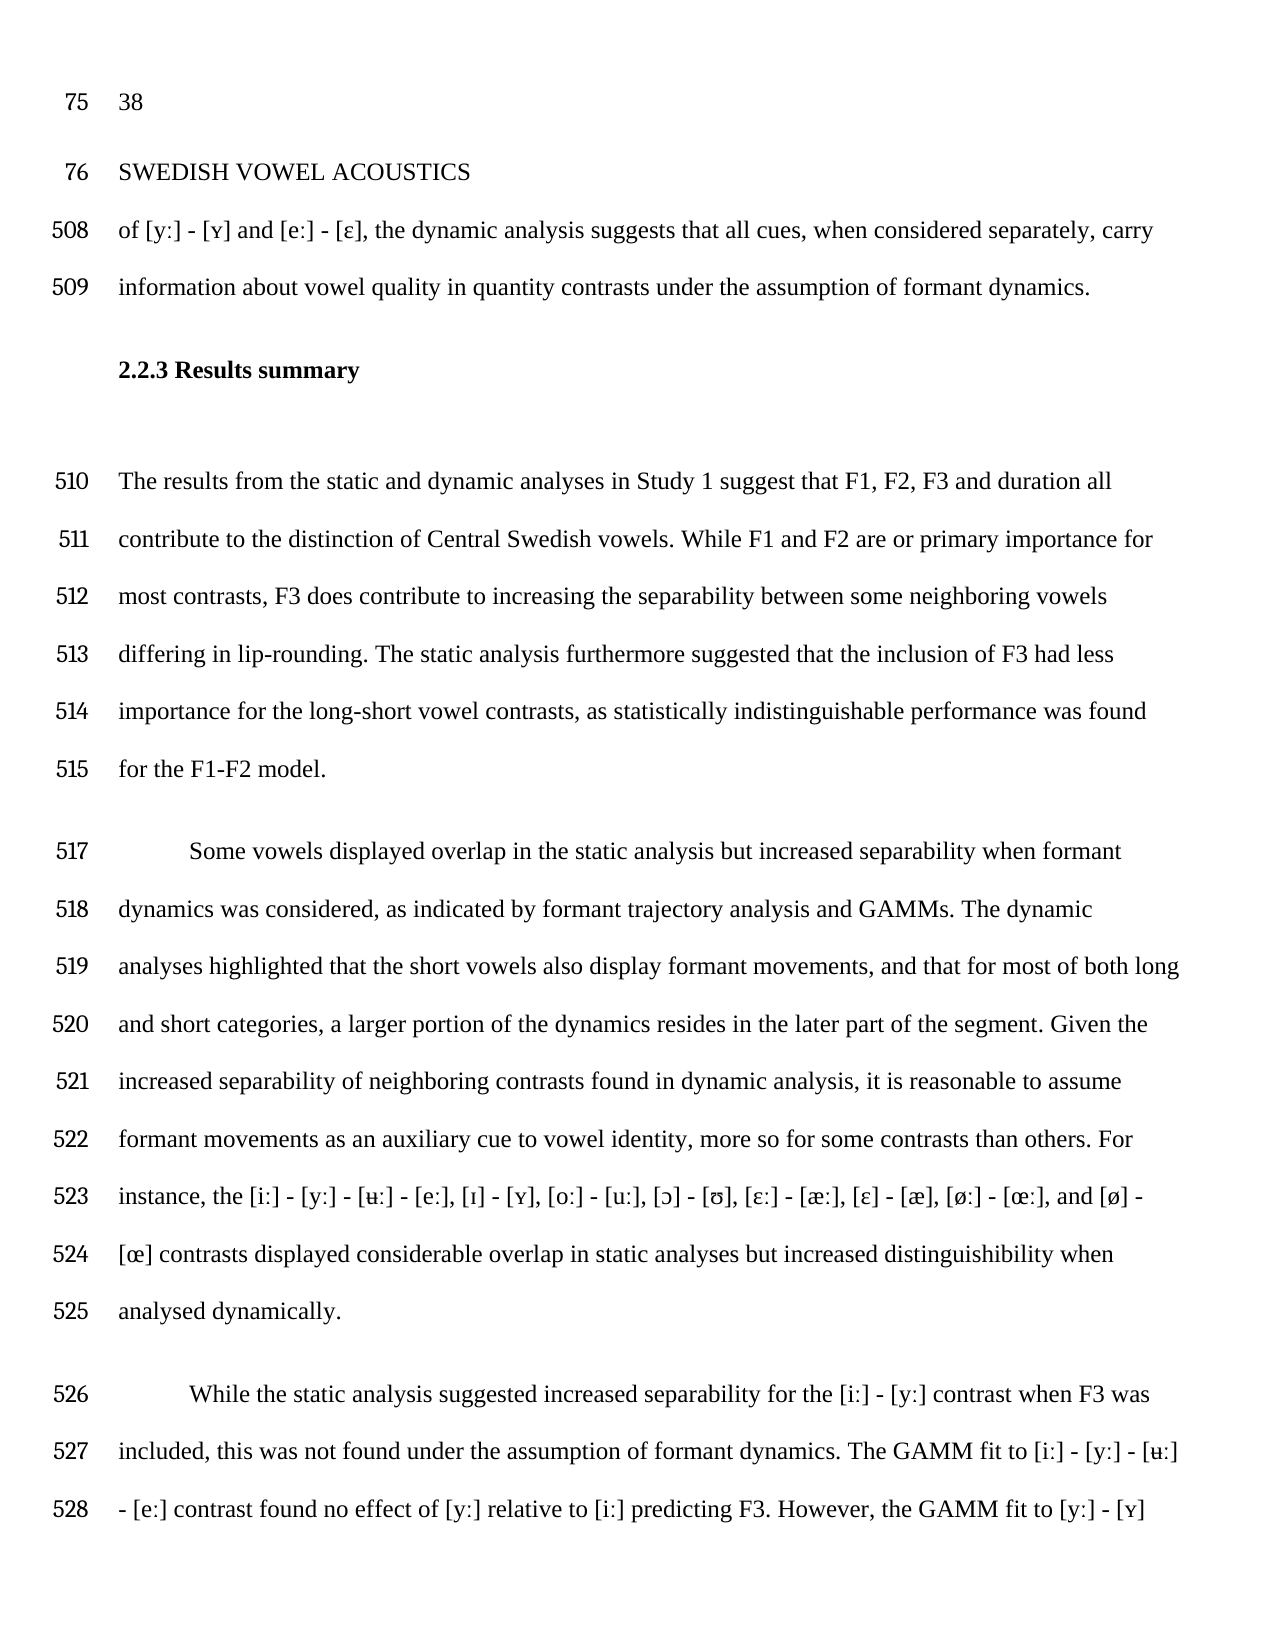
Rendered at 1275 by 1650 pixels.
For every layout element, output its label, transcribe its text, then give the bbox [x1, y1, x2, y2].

text Some vowels displayed overlap in the static analysis but increased separability when formant dynamics was considered, as indicated by formant trajectory analysis and GAMMs. The dynamic analyses highlighted that the short vowels also display formant movements, and that for most of both long and short categories, a larger portion of the dynamics resides in the later part of the segment. Given the increased separability of neighboring contrasts found in dynamic analysis, it is reasonable to assume formant movements as an auxiliary cue to vowel identity, more so for some contrasts than others. For instance, the [iː] - [yː] - [ʉː] - [eː], [ɪ] - [ʏ], [oː] - [uː], [ɔ] - [ʊ], [ɛː] - [æː], [ɛ] - [æ], [øː] - [œː], and [ø] - [œ] contrasts displayed considerable overlap in static analyses but increased distinguishibility when analysed dynamically. [118, 836, 1181, 1325]
subtitle 2.2.3 Results summary [118, 355, 360, 384]
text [118, 215, 1181, 301]
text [118, 1379, 1181, 1522]
text The results from the static and dynamic analyses in Study 1 suggest that F1, F2, F3 and duration all contribute to the distinction of Central Swedish vowels. While F1 and F2 are or primary importance for most contrasts, F3 does contribute to increasing the separability between some neighboring vowels differing in lip-rounding. The static analysis furthermore suggested that the inclusion of F3 had less importance for the long-short vowel contrasts, as statistically indistinguishable performance was found for the F1-F2 model. [118, 355, 1181, 782]
